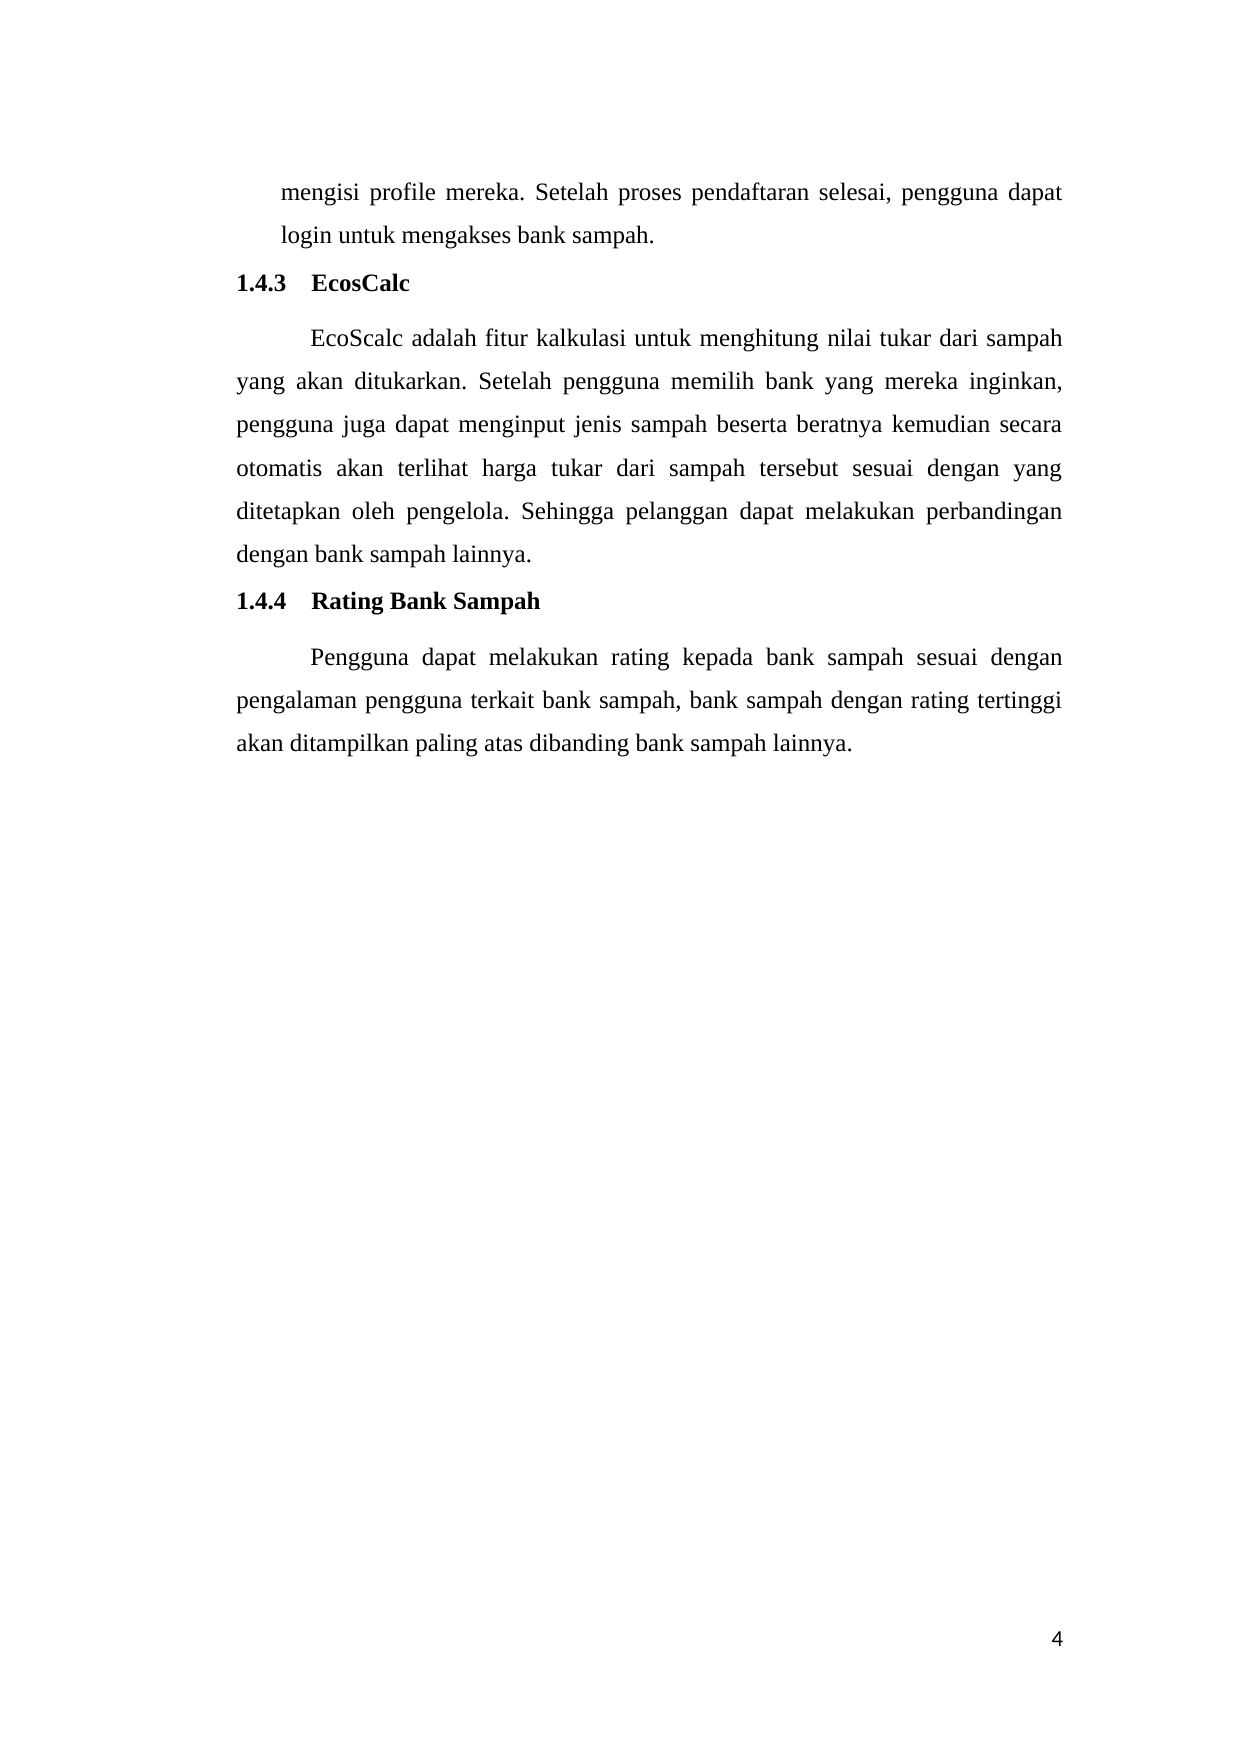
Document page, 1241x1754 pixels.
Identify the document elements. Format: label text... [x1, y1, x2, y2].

subtitle EcosCalc [236, 268, 1063, 296]
list EcoScalc adalah fitur kalkulasi untuk menghitung nilai tukar dari sampah yang akan ditukarkan. Setelah pengguna memilih bank yang mereka inginkan, pengguna juga dapat menginput jenis sampah beserta beratnya kemudian secara otomatis akan terlihat harga tukar dari sampah tersebut sesuai dengan yang ditetapkan oleh pengelola. Sehingga pelanggan dapat melakukan perbandingan dengan bank sampah lainnya. [236, 323, 1063, 568]
subtitle Rating Bank Sampah [236, 586, 1063, 615]
list Pengguna dapat melakukan rating kepada bank sampah sesuai dengan pengalaman pengguna terkait bank sampah, bank sampah dengan rating tertinggi akan ditampilkan paling atas dibanding bank sampah lainnya. [236, 642, 1063, 757]
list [243, 177, 1063, 249]
